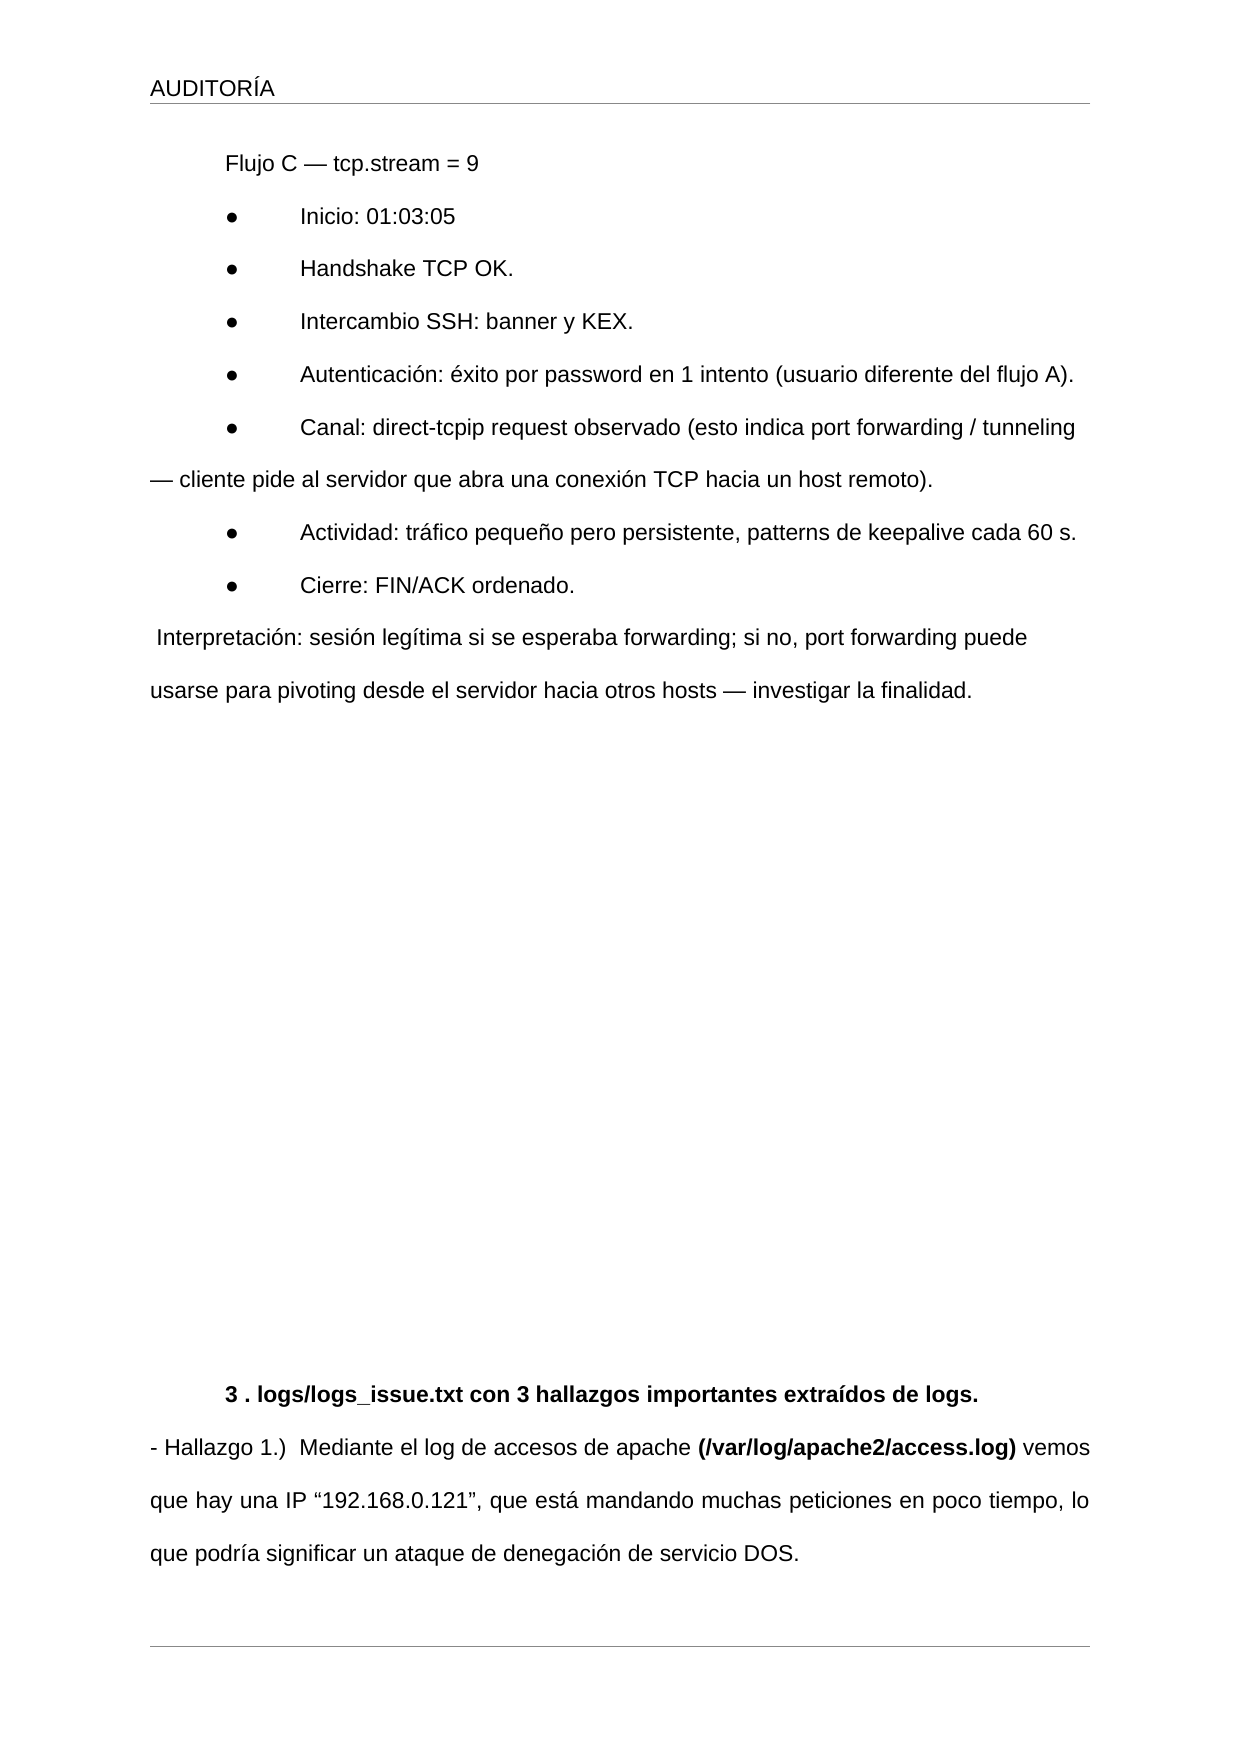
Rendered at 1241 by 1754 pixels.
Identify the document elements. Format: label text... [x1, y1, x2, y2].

list Intercambio SSH: banner y KEX. [150, 308, 1090, 334]
list Handshake TCP OK. [150, 255, 1090, 282]
list Cierre: FIN/ACK ordenado. Interpretación: sesión legítima si se esperaba forwarding; si no, port forwarding puede usarse para pivoting desde el servidor hacia otros hosts — investigar la finalidad. [150, 572, 1090, 703]
text 3 . logs/logs_issue.txt con 3 hallazgos importantes extraídos de logs. [150, 1381, 1090, 1408]
list Autenticación: éxito por password en 1 intento (usuario diferente del flujo A). [150, 361, 1090, 387]
list Inicio: 01:03:05 [150, 203, 1090, 229]
list Canal: direct-tcpip request observado (esto indica port forwarding / tunneling — cliente pide al servidor que abra una conexión TCP hacia un host remoto). [150, 413, 1090, 493]
list Actividad: tráfico pequeño pero persistente, patterns de keepalive cada 60 s. [150, 519, 1090, 545]
text - Hallazgo 1.) Mediante el log de accesos de apache (/var/log/apache2/access.log) vemos que hay una IP “192.168.0.121”, que está mandando muchas peticiones en poco tiempo, lo que podría significar un ataque de denegación de servicio DOS. [150, 1434, 1090, 1566]
text Flujo C — tcp.stream = 9 [150, 150, 1090, 176]
